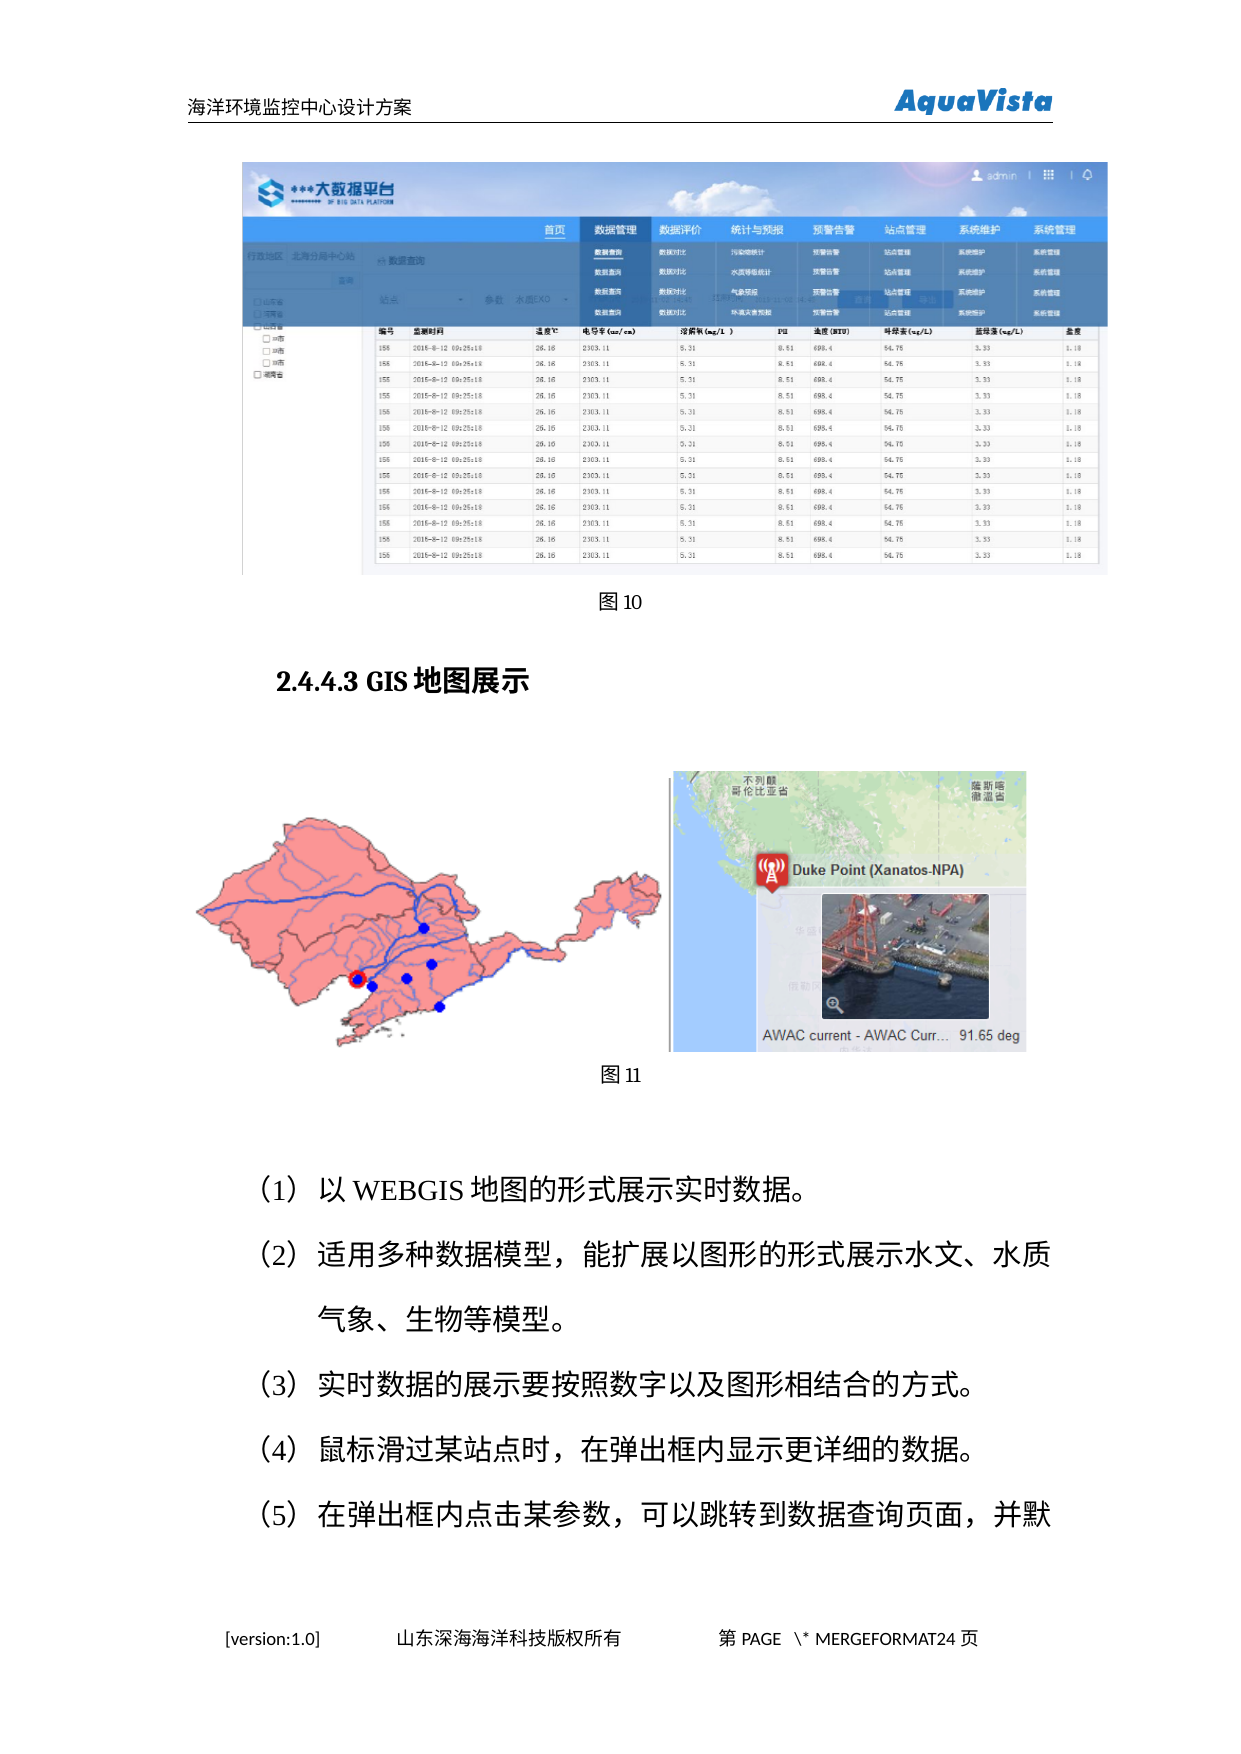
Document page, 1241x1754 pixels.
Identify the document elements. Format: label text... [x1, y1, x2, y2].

text 图 10 [187, 584, 1053, 617]
list 实时数据的展示要按照数字以及图形相结合的方式。 [242, 1350, 1053, 1415]
list 适用多种数据模型，能扩展以图形的形式展示水文、水质、气象、生物等模型。 [242, 1220, 1053, 1350]
text 图 11 [187, 1057, 1053, 1090]
list 以WEBGIS地图的形式展示实时数据。 [242, 1155, 1053, 1220]
subtitle GIS地图展示 [276, 646, 1053, 711]
picture [242, 162, 1108, 575]
picture [893, 88, 1053, 115]
list 鼠标滑过某站点时，在弹出框内显示更详细的数据。 [242, 1415, 1053, 1480]
picture [187, 771, 1027, 1052]
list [242, 1480, 1053, 1545]
